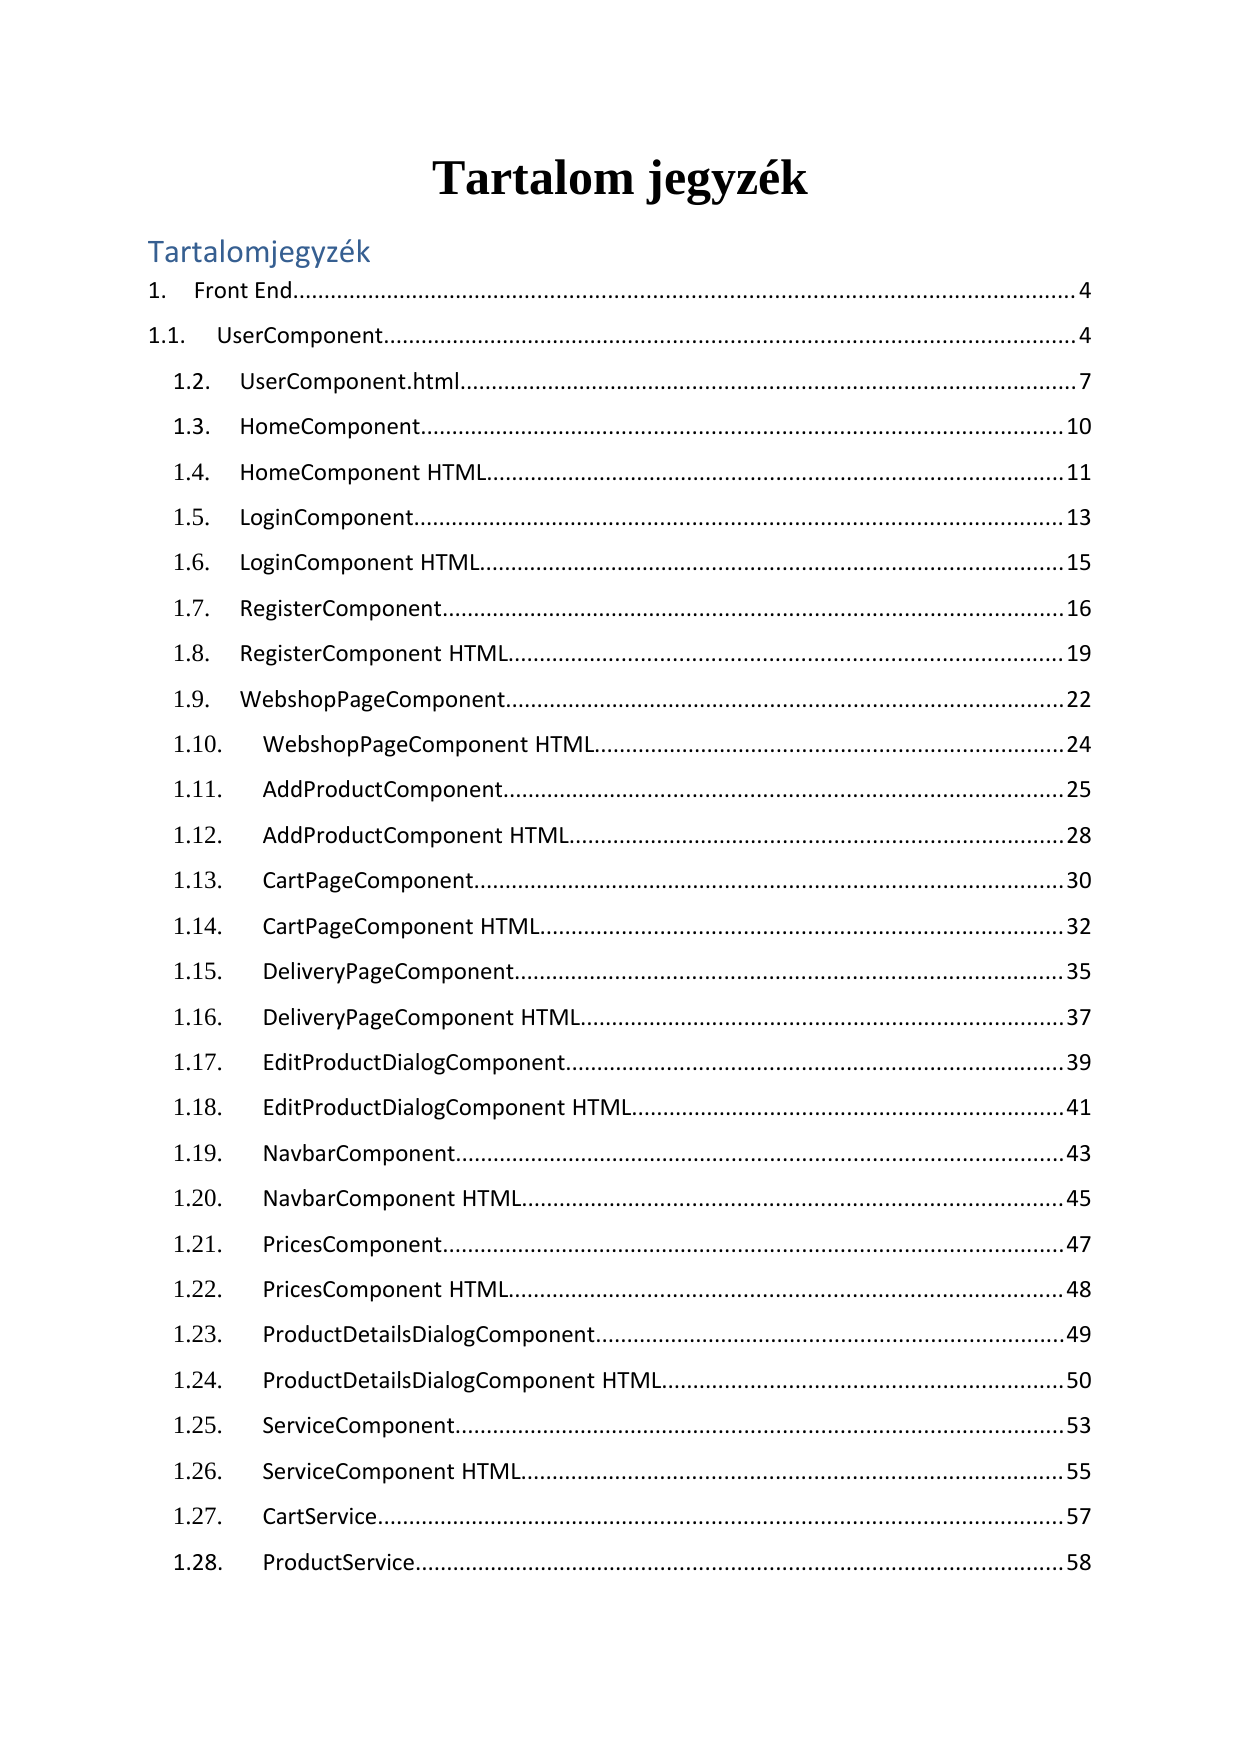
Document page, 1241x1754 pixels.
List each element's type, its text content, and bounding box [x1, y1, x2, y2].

text Tartalom jegyzék [148, 148, 1093, 205]
